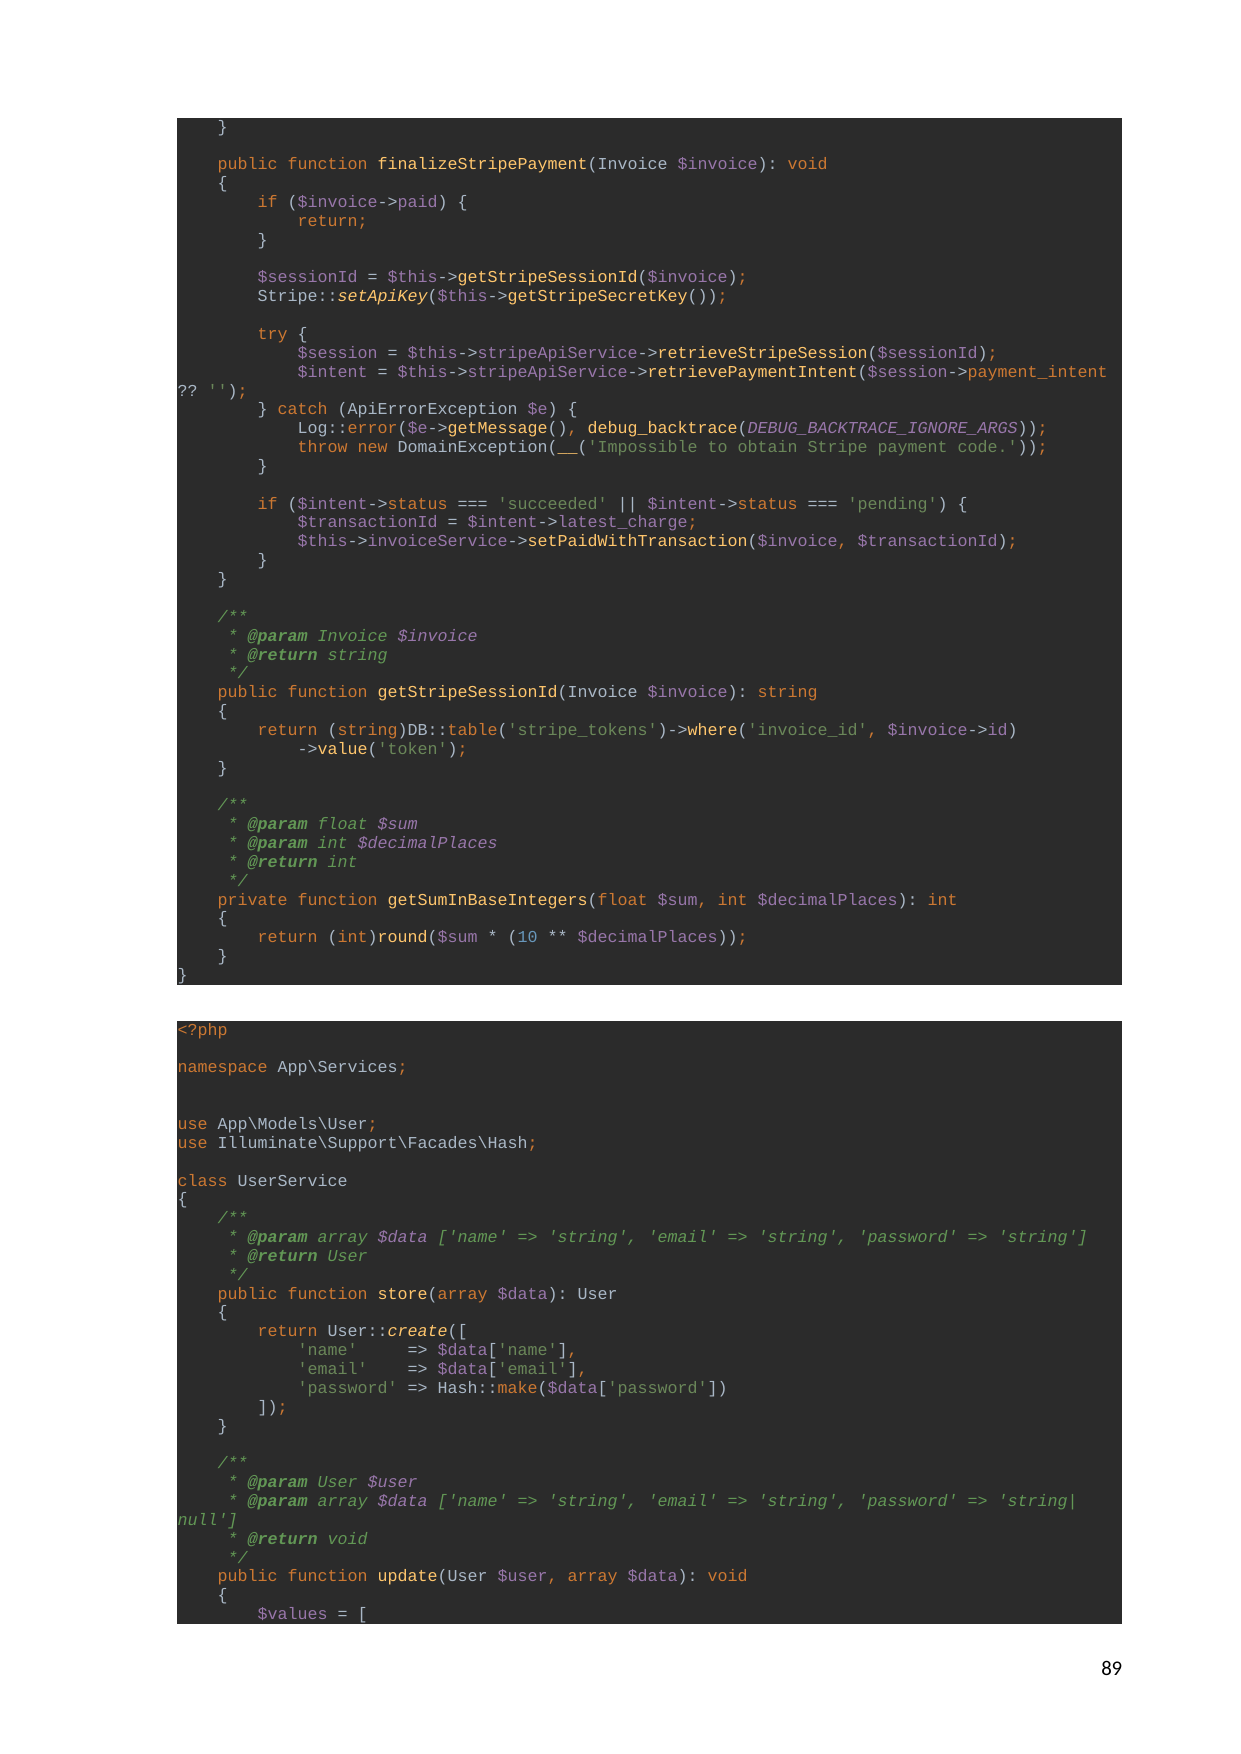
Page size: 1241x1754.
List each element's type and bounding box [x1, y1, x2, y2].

text [177, 1021, 1122, 1624]
text [177, 118, 1122, 985]
